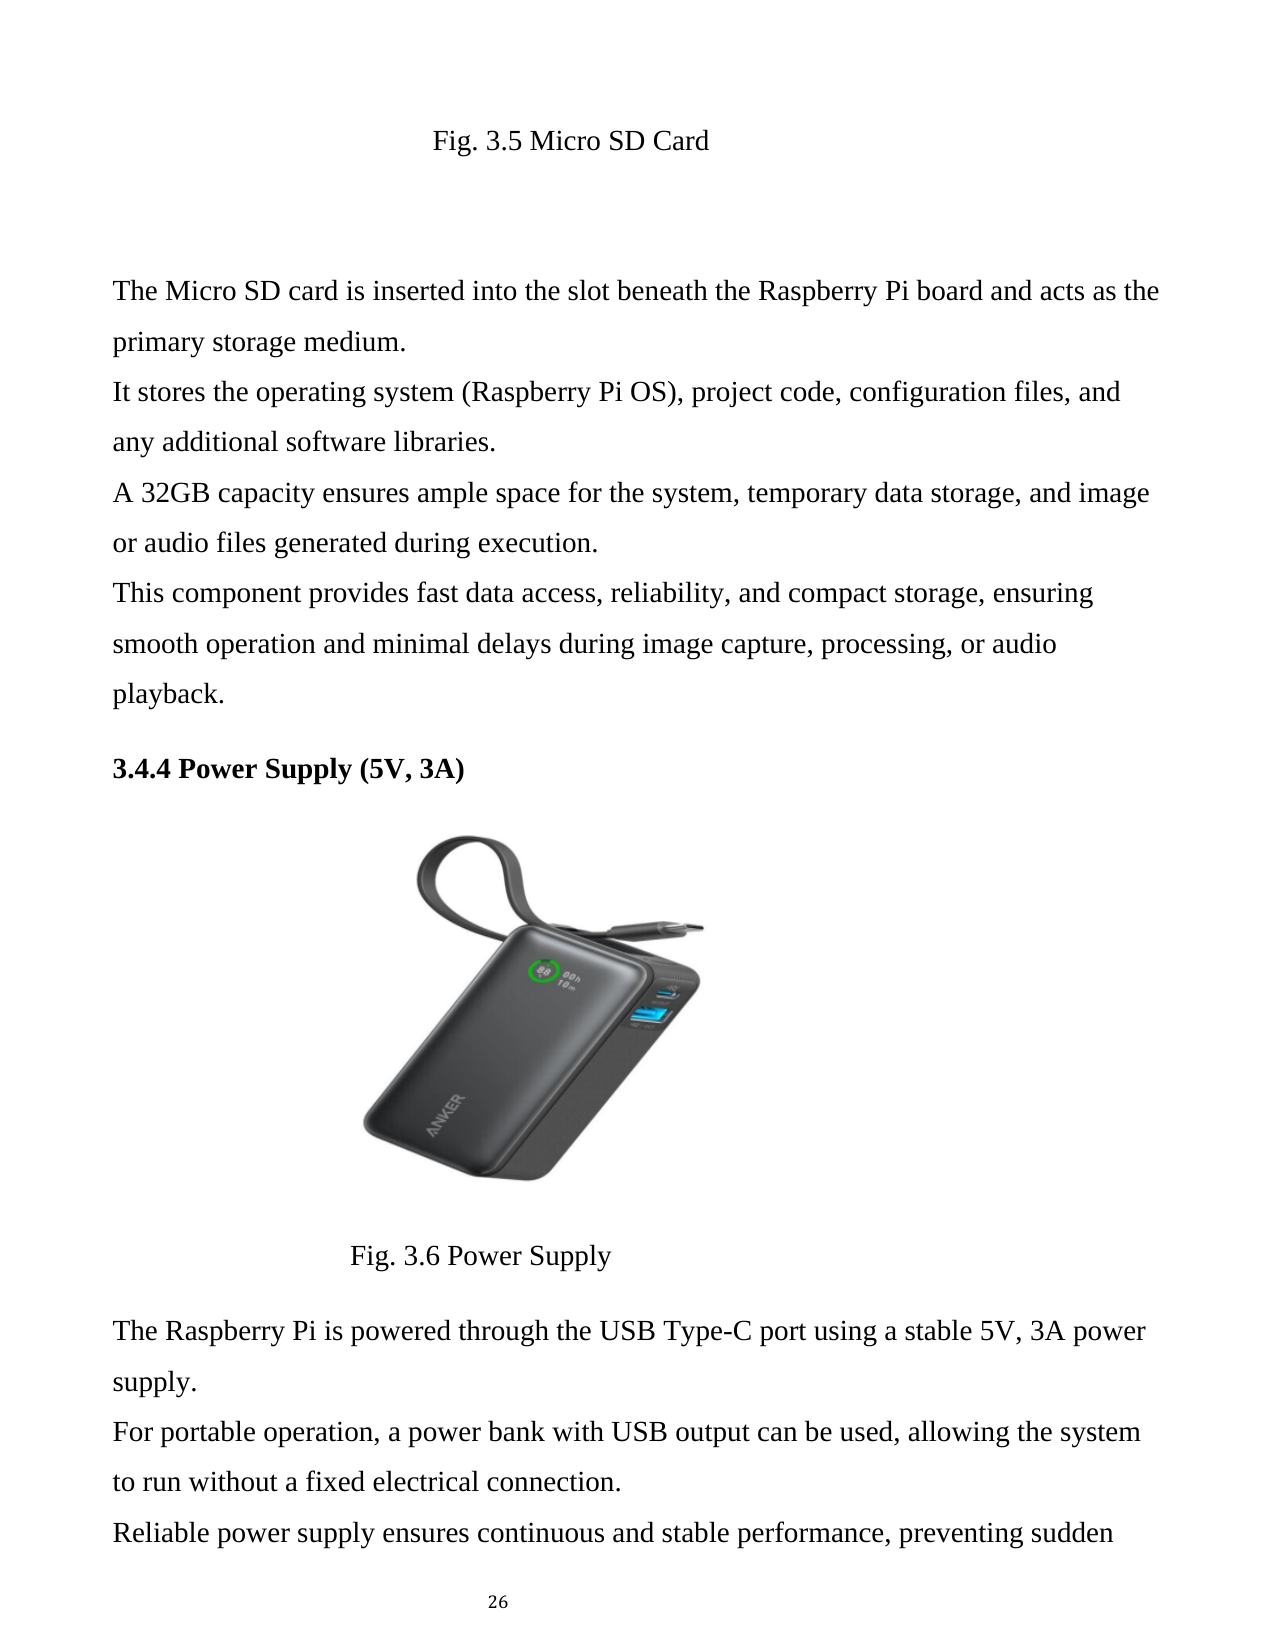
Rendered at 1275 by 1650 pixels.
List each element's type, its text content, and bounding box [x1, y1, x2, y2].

text 3.4.4 Power Supply (5V, 3A) [112, 751, 1162, 785]
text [112, 1313, 1162, 1548]
picture [274, 826, 743, 1199]
text Fig. 3.6 Power Supply [112, 1238, 1162, 1272]
text The Micro SD card is inserted into the slot beneath the Raspberry Pi board and acts as the primary storage medium. It stores the operating system (Raspberry Pi OS), project code, configuration files, and any additional software libraries. A 32GB capacity ensures ample space for the system, temporary data storage, and image or audio files generated during execution. This component provides fast data access, reliability, and compact storage, ensuring smooth operation and minimal delays during image capture, processing, or audio playback. [112, 273, 1162, 709]
text Fig. 3.5 Micro SD Card [112, 123, 1162, 156]
